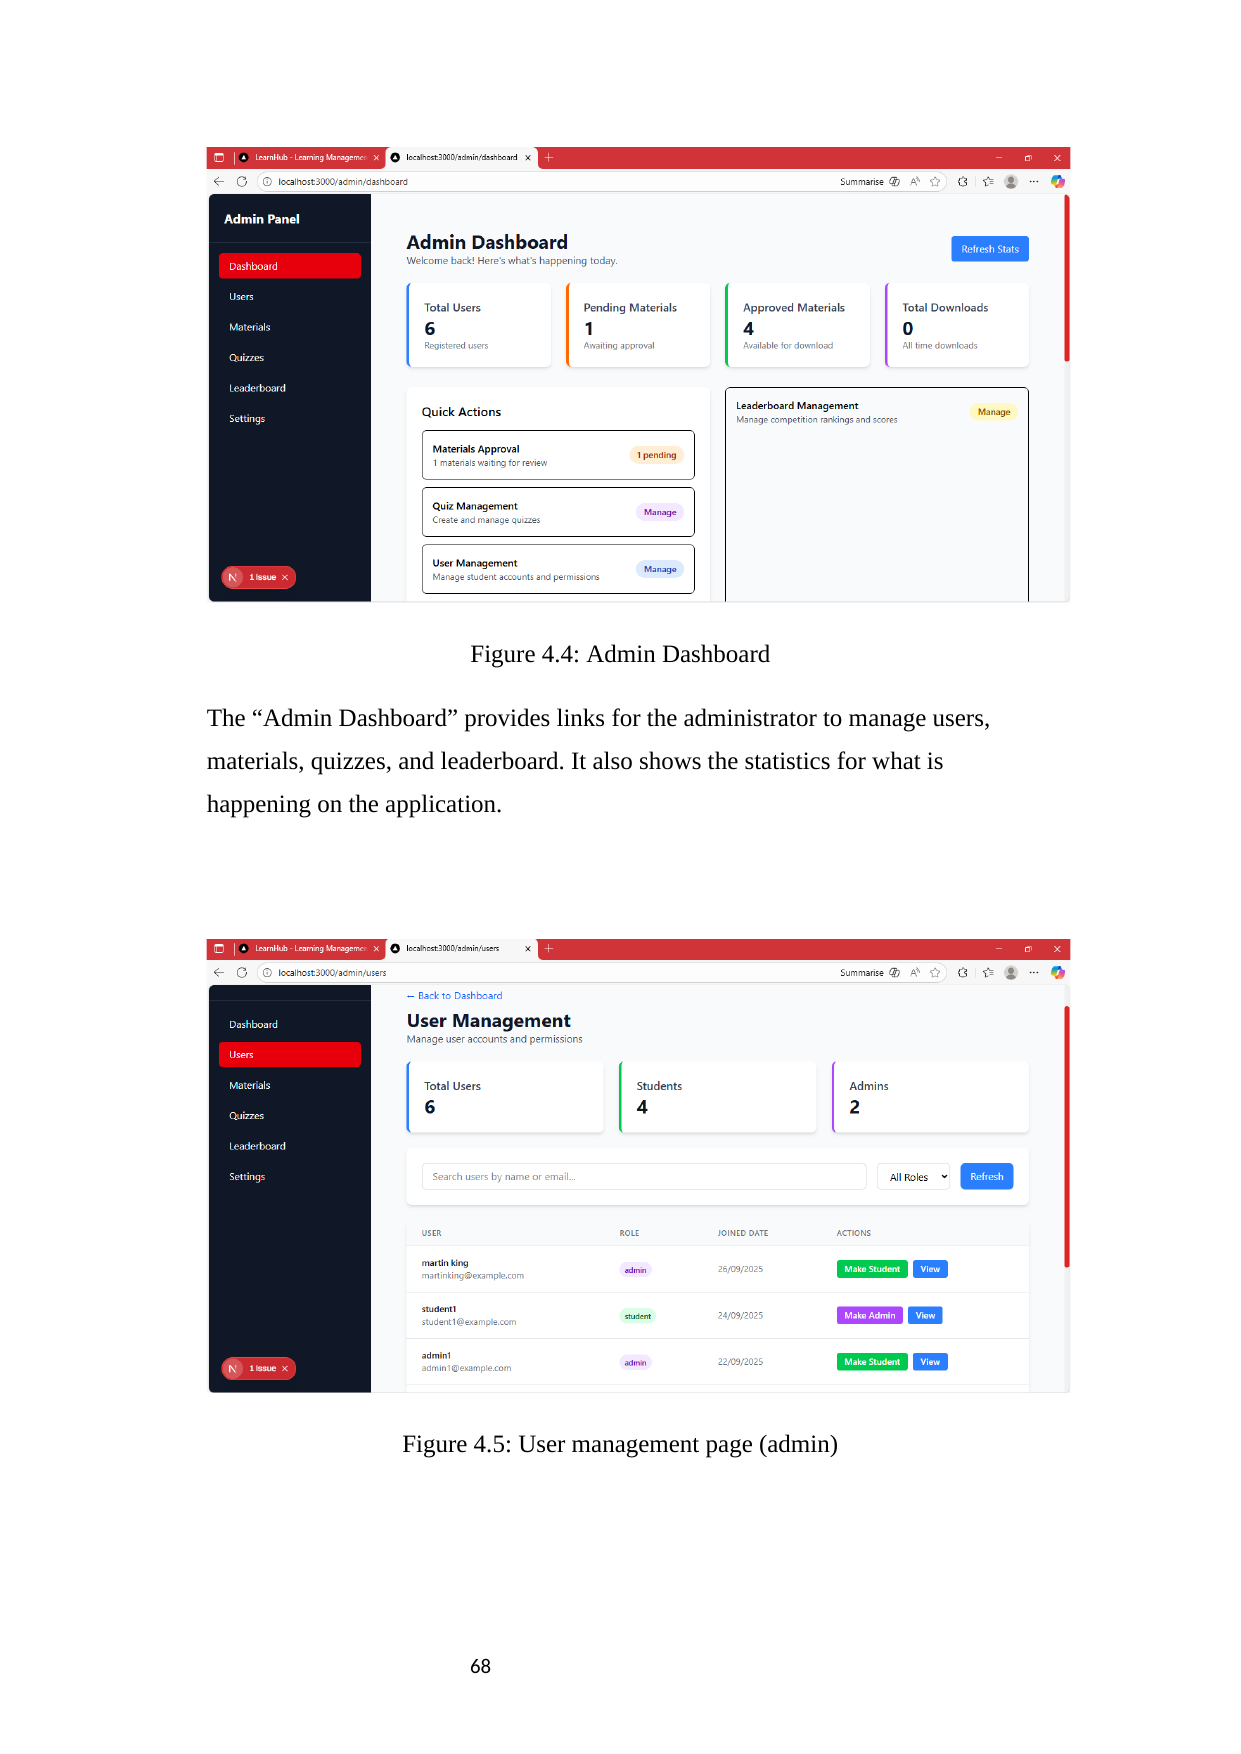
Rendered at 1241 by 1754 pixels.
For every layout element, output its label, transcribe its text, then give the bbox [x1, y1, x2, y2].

text Figure 4.4: Admin Dashboard [207, 639, 1033, 667]
text Figure 4.5: User management page (admin) [207, 1429, 1033, 1458]
picture [206, 939, 1071, 1393]
picture [206, 147, 1071, 603]
text The “Admin Dashboard” provides links for the administrator to manage users, materials, quizzes, and leaderboard. It also shows the statistics for what is happening on the application. [207, 703, 1033, 818]
